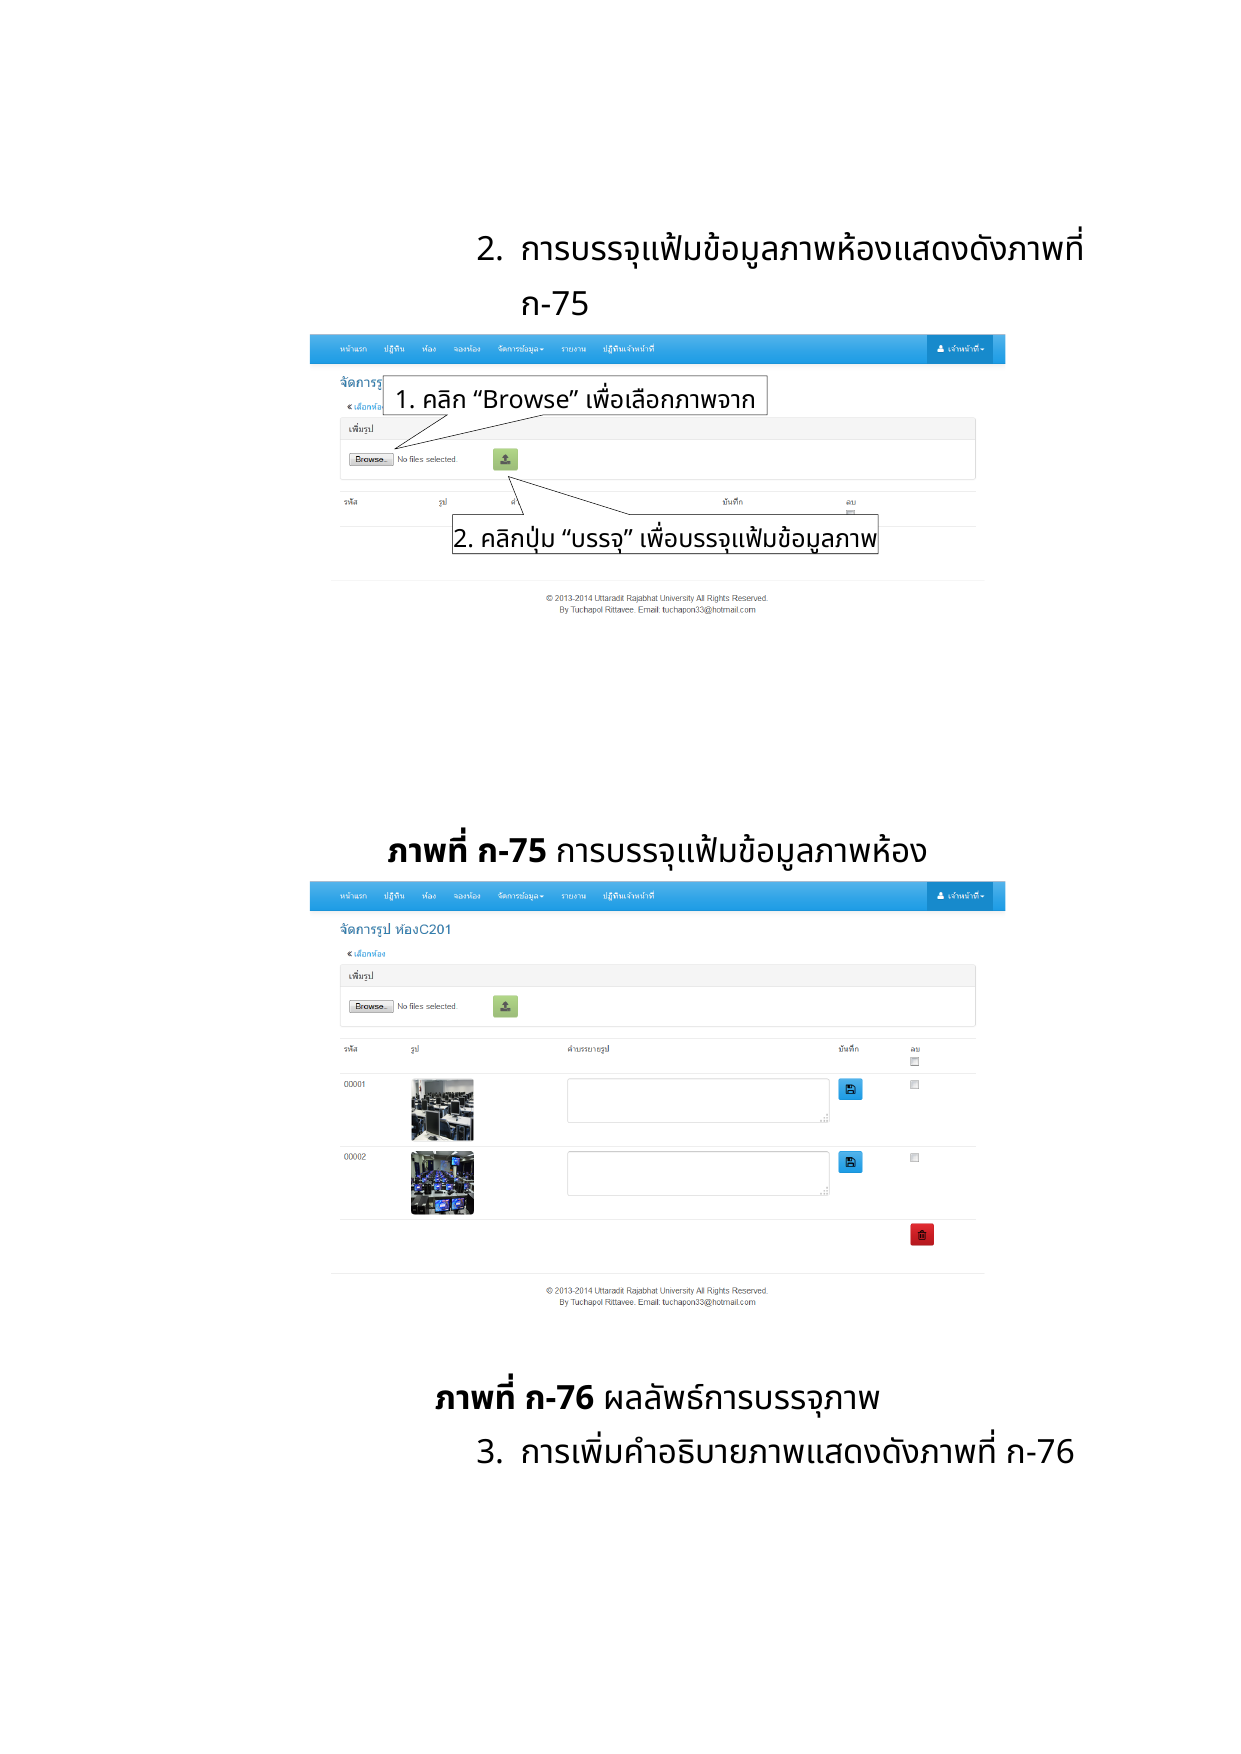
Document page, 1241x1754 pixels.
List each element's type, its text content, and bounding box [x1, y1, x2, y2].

list การเพิ่มคำอธิบายภาพแสดงดังภาพที่ ก-76 [476, 1428, 1090, 1479]
picture [309, 334, 1006, 825]
text ภาพที่ ก-76 ผลลัพธ์การบรรจุภาพ [225, 1373, 1090, 1424]
text ภาพที่ ก-75 การบรรจุแฟ้มข้อมูลภาพห้อง [225, 827, 1090, 877]
list การบรรจุแฟ้มข้อมูลภาพห้องแสดงดังภาพที่ ก-75 [476, 225, 1090, 330]
picture [309, 881, 1006, 1372]
